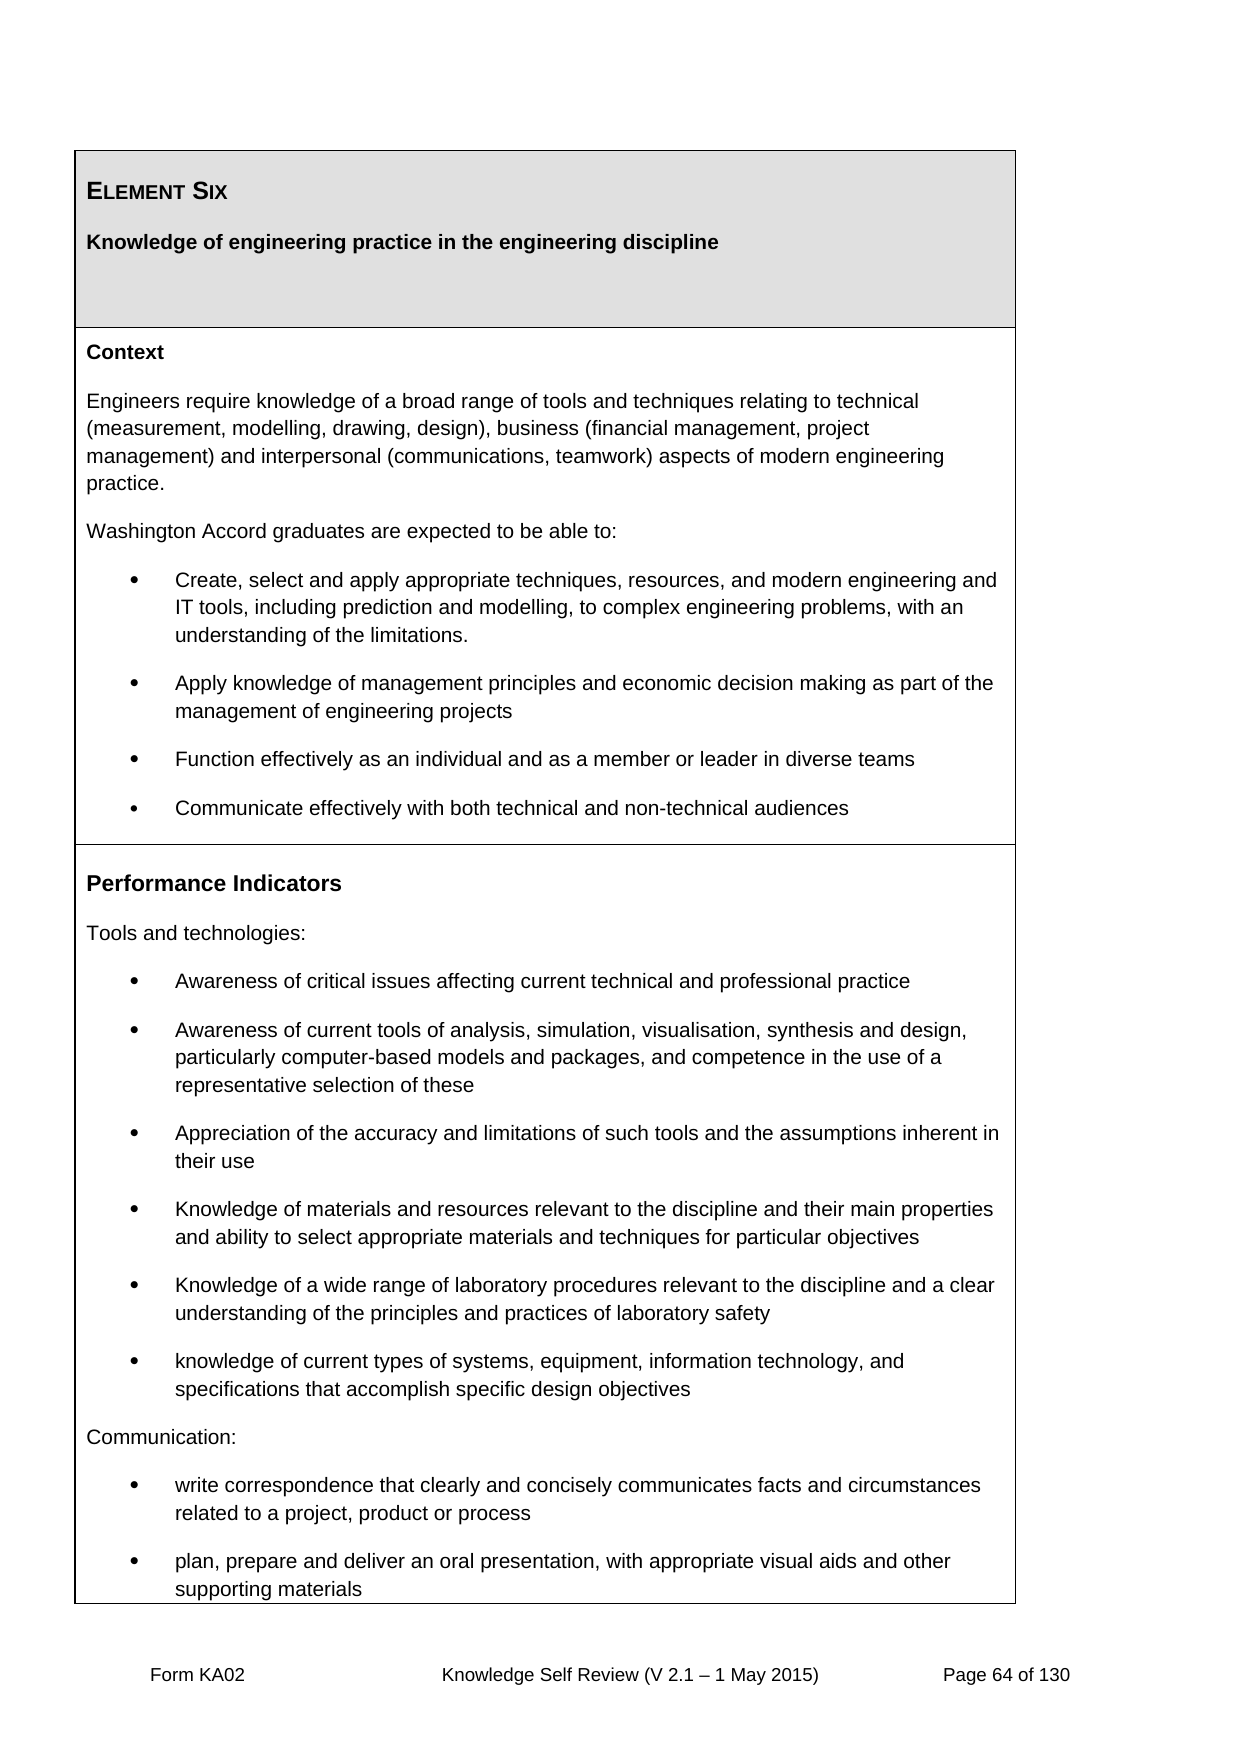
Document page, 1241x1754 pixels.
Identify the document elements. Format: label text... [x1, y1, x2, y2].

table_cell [76, 845, 1015, 1603]
table_cell Context Engineers require knowledge of a broad range of tools and techniques relating to technical (measurement, modelling, drawing, design), business (financial management, project management) and interpersonal (communications, teamwork) aspects of modern engineering practice. Washington Accord graduates are expected to be able to: Create, select and apply appropriate techniques, resources, and modern engineering and IT tools, including prediction and modelling, to complex engineering problems, with an understanding of the limitations. Apply knowledge of management principles and economic decision making as part of the management of engineering projects Function effectively as an individual and as a member or leader in diverse teams Communicate effectively with both technical and non-technical audiences [76, 328, 1015, 844]
table_header Element Six Knowledge of engineering practice in the engineering discipline [76, 151, 1015, 327]
